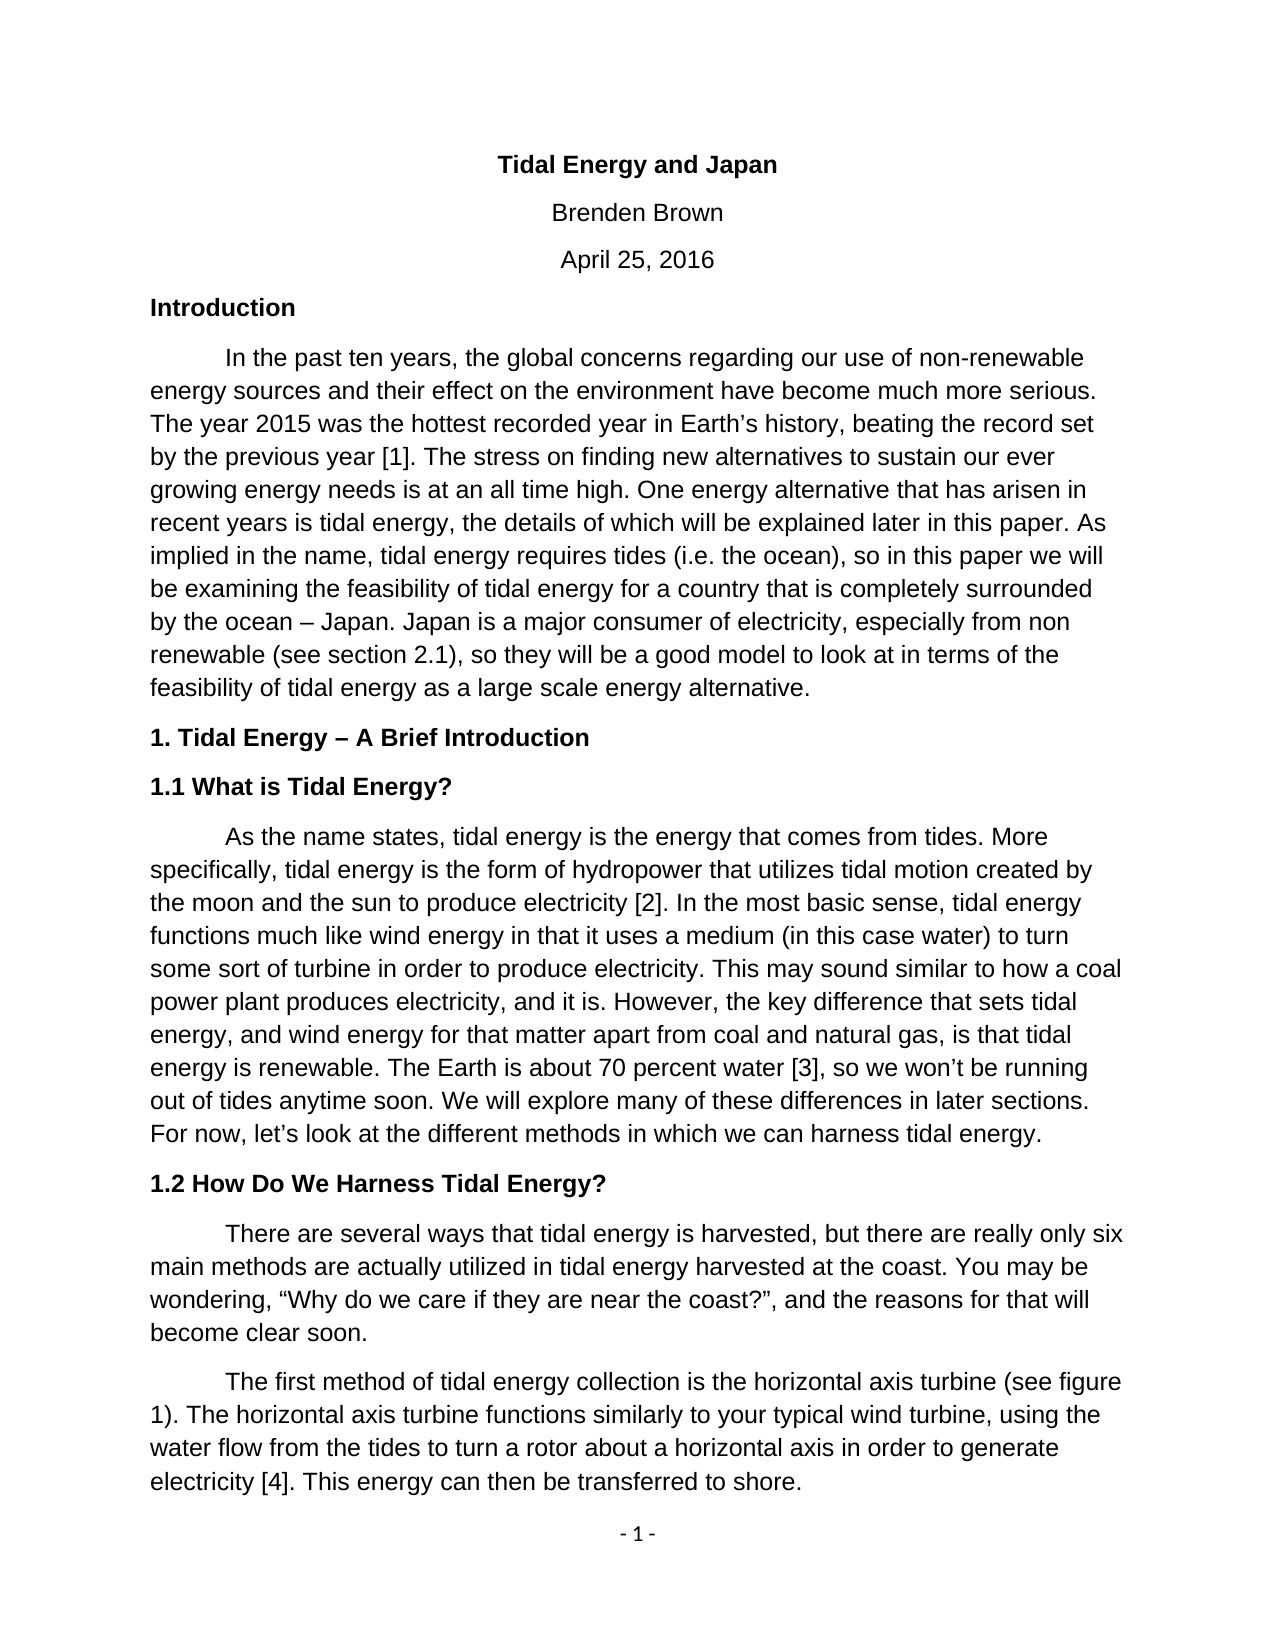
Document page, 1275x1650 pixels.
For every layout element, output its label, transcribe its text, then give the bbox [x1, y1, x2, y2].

text Brenden Brown [150, 198, 1125, 226]
text 1.2 How Do We Harness Tidal Energy? [150, 1169, 1125, 1198]
text 1. Tidal Energy – A Brief Introduction [150, 723, 1125, 751]
text Tidal Energy and Japan [150, 150, 1125, 179]
text Introduction [150, 293, 1125, 322]
text 1.1 What is Tidal Energy? [150, 772, 1125, 801]
text The first method of tidal energy collection is the horizontal axis turbine (see figure 1). The horizontal axis turbine functions similarly to your typical wind turbine, using the water flow from the tides to turn a rotor about a horizontal axis in order to generate electricity [4]. This energy can then be transferred to shore. [150, 1367, 1125, 1495]
text In the past ten years, the global concerns regarding our use of non-renewable energy sources and their effect on the environment have become much more serious. The year 2015 was the hottest recorded year in Earth’s history, beating the record set by the previous year [1]. The stress on finding new alternatives to sustain our ever growing energy needs is at an all time high. One energy alternative that has arisen in recent years is tidal energy, the details of which will be explained later in this paper. As implied in the name, tidal energy requires tides (i.e. the ocean), so in this paper we will be examining the feasibility of tidal energy for a country that is completely surrounded by the ocean – Japan. Japan is a major consumer of electricity, especially from non renewable (see section 2.1), so they will be a good model to look at in terms of the feasibility of tidal energy as a large scale energy alternative. [150, 343, 1125, 702]
text April 25, 2016 [150, 245, 1125, 274]
text As the name states, tidal energy is the energy that comes from tides. More specifically, tidal energy is the form of hydropower that utilizes tidal motion created by the moon and the sun to produce electricity [2]. In the most basic sense, tidal energy functions much like wind energy in that it uses a medium (in this case water) to turn some sort of turbine in order to produce electricity. This may sound similar to how a coal power plant produces electricity, and it is. However, the key difference that sets tidal energy, and wind energy for that matter apart from coal and natural gas, is that tidal energy is renewable. The Earth is about 70 percent water [3], so we won’t be running out of tides anytime soon. We will explore many of these differences in later sections. For now, let’s look at the different methods in which we can harness tidal energy. [150, 822, 1125, 1148]
text There are several ways that tidal energy is harvested, but there are really only six main methods are actually utilized in tidal energy harvested at the coast. You may be wondering, “Why do we care if they are near the coast?”, and the reasons for that will become clear soon. [150, 1219, 1125, 1346]
